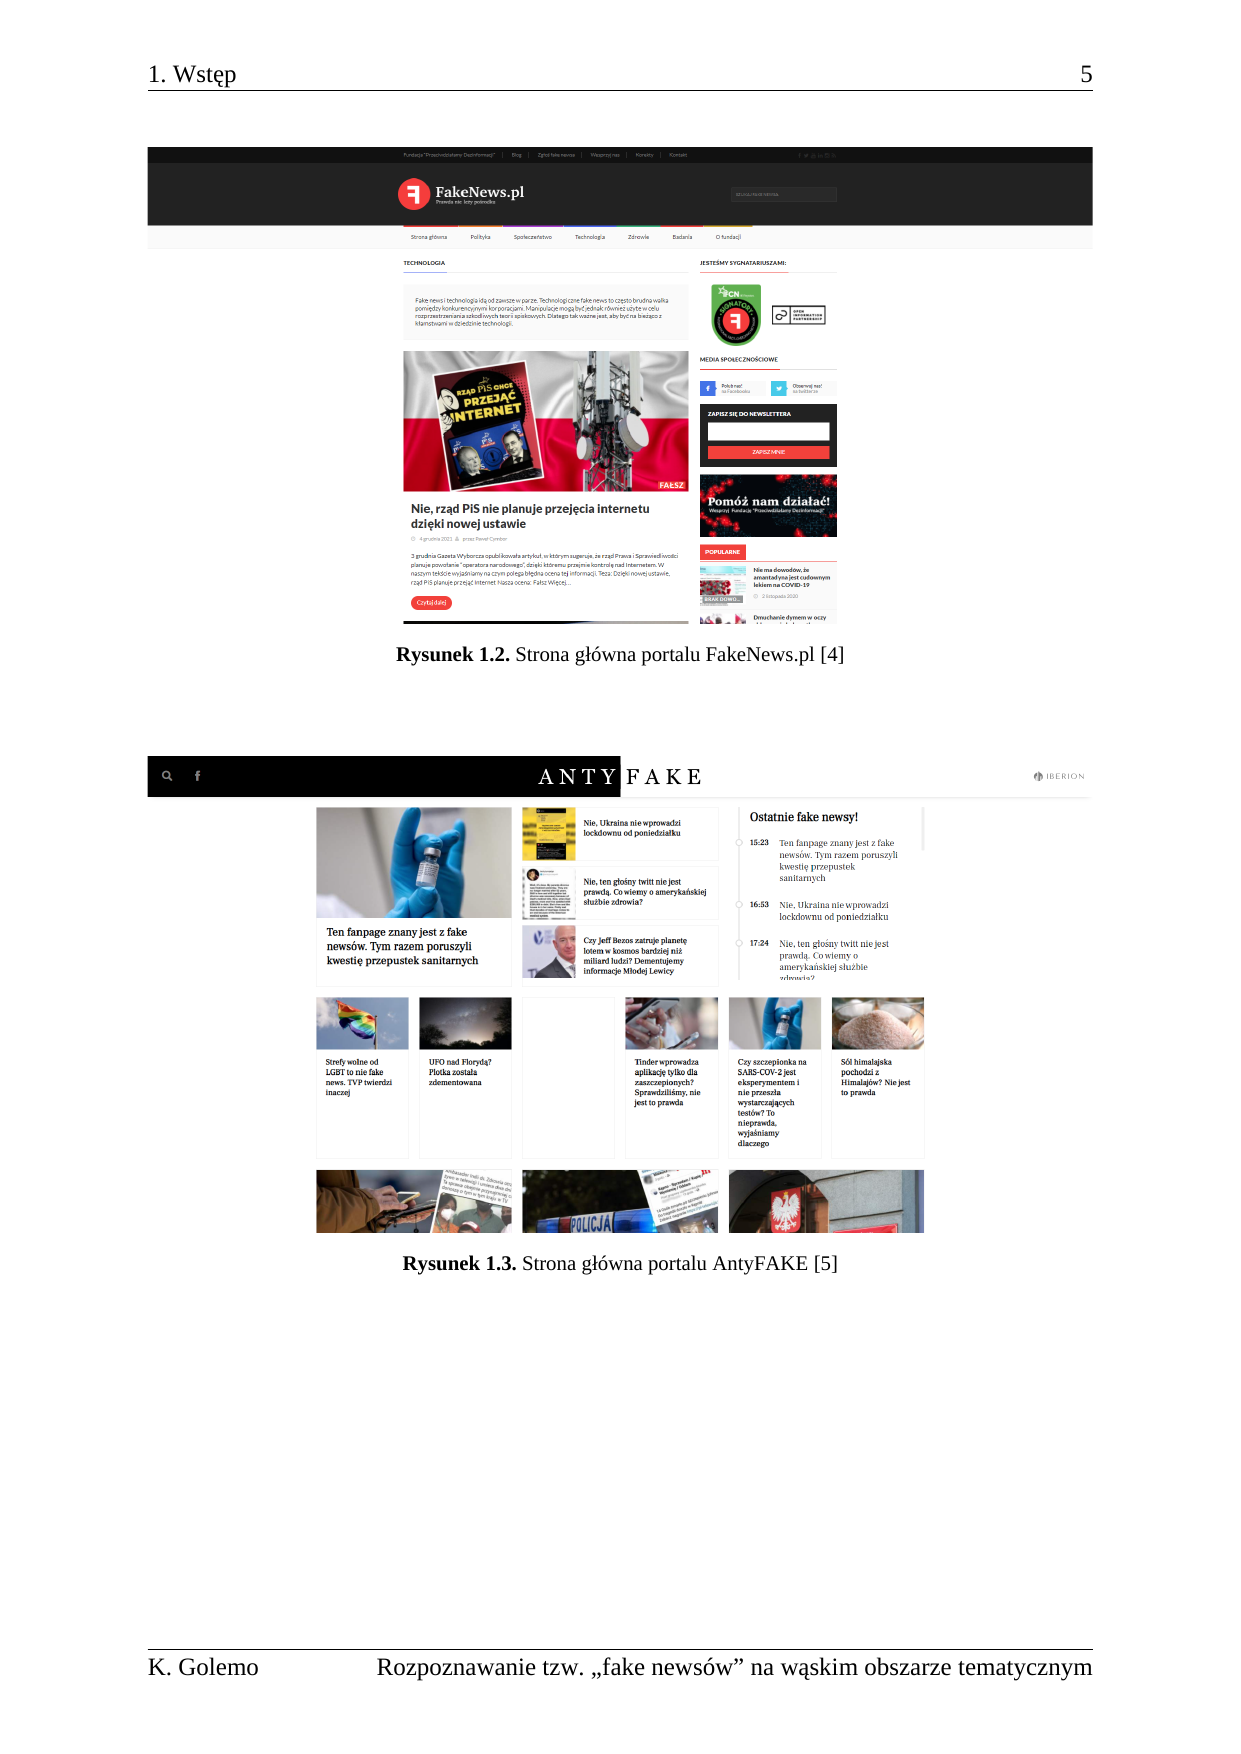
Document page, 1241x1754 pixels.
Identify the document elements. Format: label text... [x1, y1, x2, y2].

picture [147, 147, 1093, 624]
text Rysunek 1.2. Strona główna portalu FakeNews.pl [148, 642, 1093, 666]
picture [147, 756, 1093, 1233]
text Rysunek 1.3. Strona główna portalu AntyFAKE [148, 1251, 1093, 1275]
